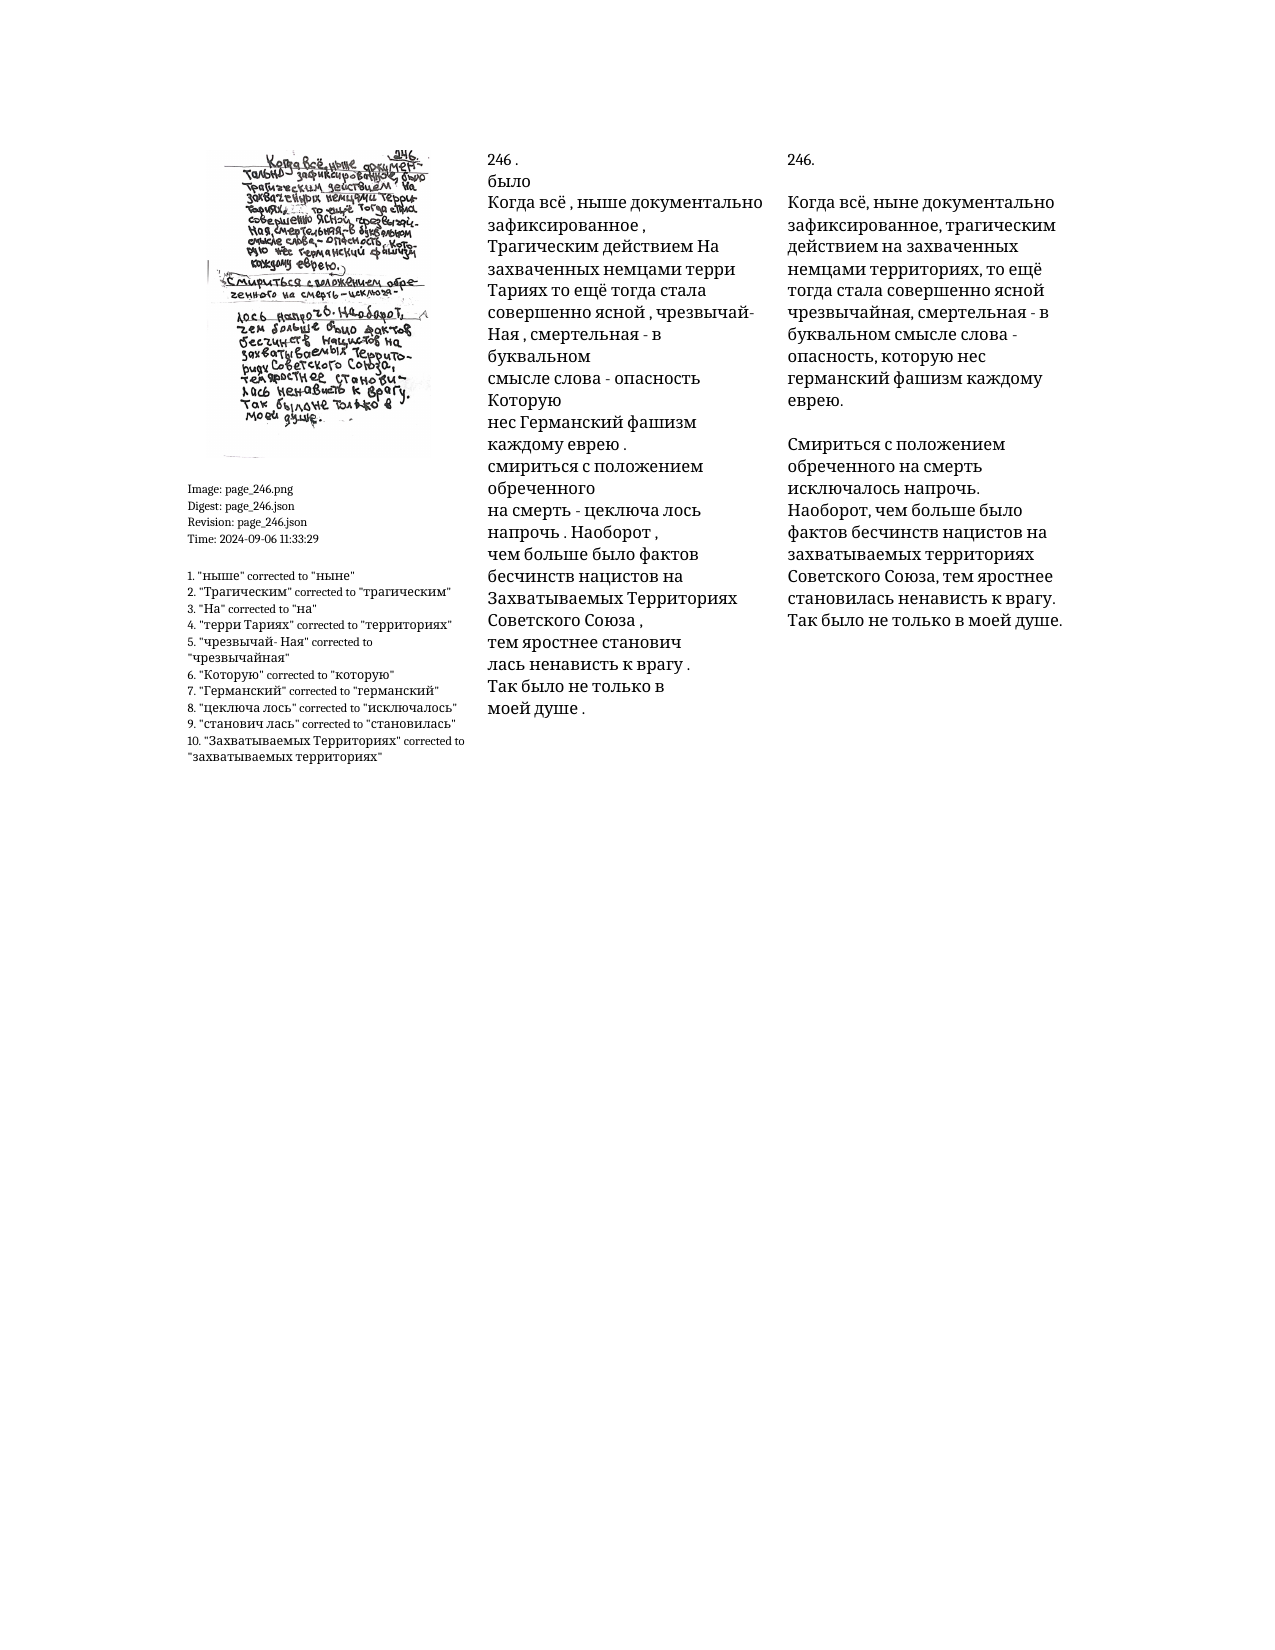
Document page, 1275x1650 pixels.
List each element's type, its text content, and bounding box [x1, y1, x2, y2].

table_header 246 . было Когда всё , ныше документально зафиксированное , Трагическим действием На захваченных немцами терри Тариях то ещё тогда стала совершенно ясной , чрезвычай- Ная , смертельная - в буквальном смысле слова - опасность Которую нес Германский фашизм каждому еврею . смириться с положением обреченного на смерть - цеключа лось напрочь . Наоборот , чем больше было фактов бесчинств нацистов на Захватываемых Территориях Советского Союза , тем яростнее станович лась ненависть к врагу . Так было не только в моей душе . [476, 150, 776, 1500]
picture [206, 150, 432, 458]
table_header Image: page_246.png Digest: page_246.json Revision: page_246.json Time: 2024-09-06 11:33:29 1. "ныше" corrected to "ныне" 2. "Трагическим" corrected to "трагическим" 3. "На" corrected to "на" 4. "терри Тариях" corrected to "территориях" 5. "чрезвычай- Ная" corrected to "чрезвычайная" 6. "Которую" corrected to "которую" 7. "Германский" corrected to "германский" 8. "цеключа лось" corrected to "исключалось" 9. "станович лась" corrected to "становилась" 10. "Захватываемых Территориях" corrected to "захватываемых территориях" [176, 150, 476, 1500]
table_header 246. Когда всё, ныне документально зафиксированное, трагическим действием на захваченных немцами территориях, то ещё тогда стала совершенно ясной чрезвычайная, смертельная - в буквальном смысле слова - опасность, которую нес германский фашизм каждому еврею. Смириться с положением обреченного на смерть исключалось напрочь. Наоборот, чем больше было фактов бесчинств нацистов на захватываемых территориях Советского Союза, тем яростнее становилась ненависть к врагу. Так было не только в моей душе. [776, 150, 1076, 1500]
